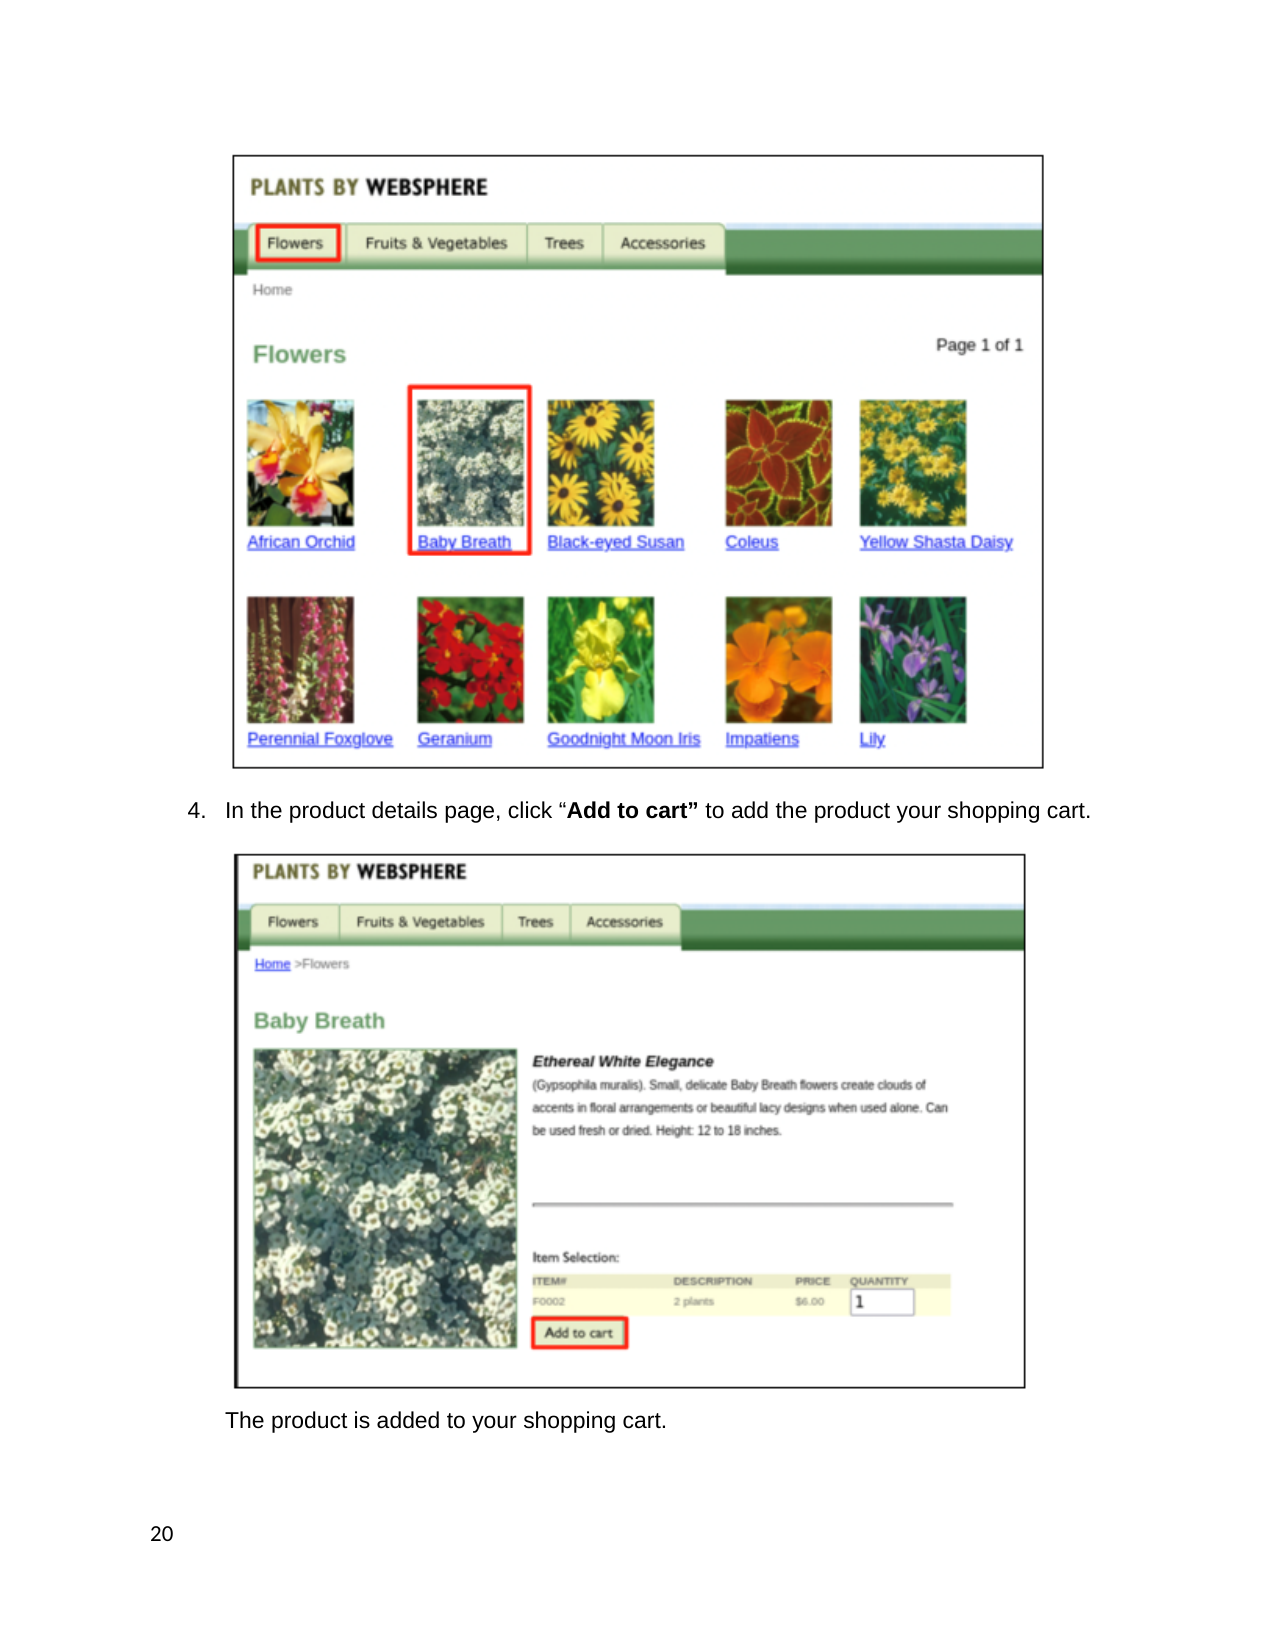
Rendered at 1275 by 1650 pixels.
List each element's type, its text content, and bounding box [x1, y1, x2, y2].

text The product is added to your shopping cart. [225, 1407, 1125, 1434]
picture [225, 848, 1032, 1395]
list In the product details page, click “Add to cart” to add the product your shopping cart. [187, 797, 1125, 823]
picture [225, 150, 1047, 772]
